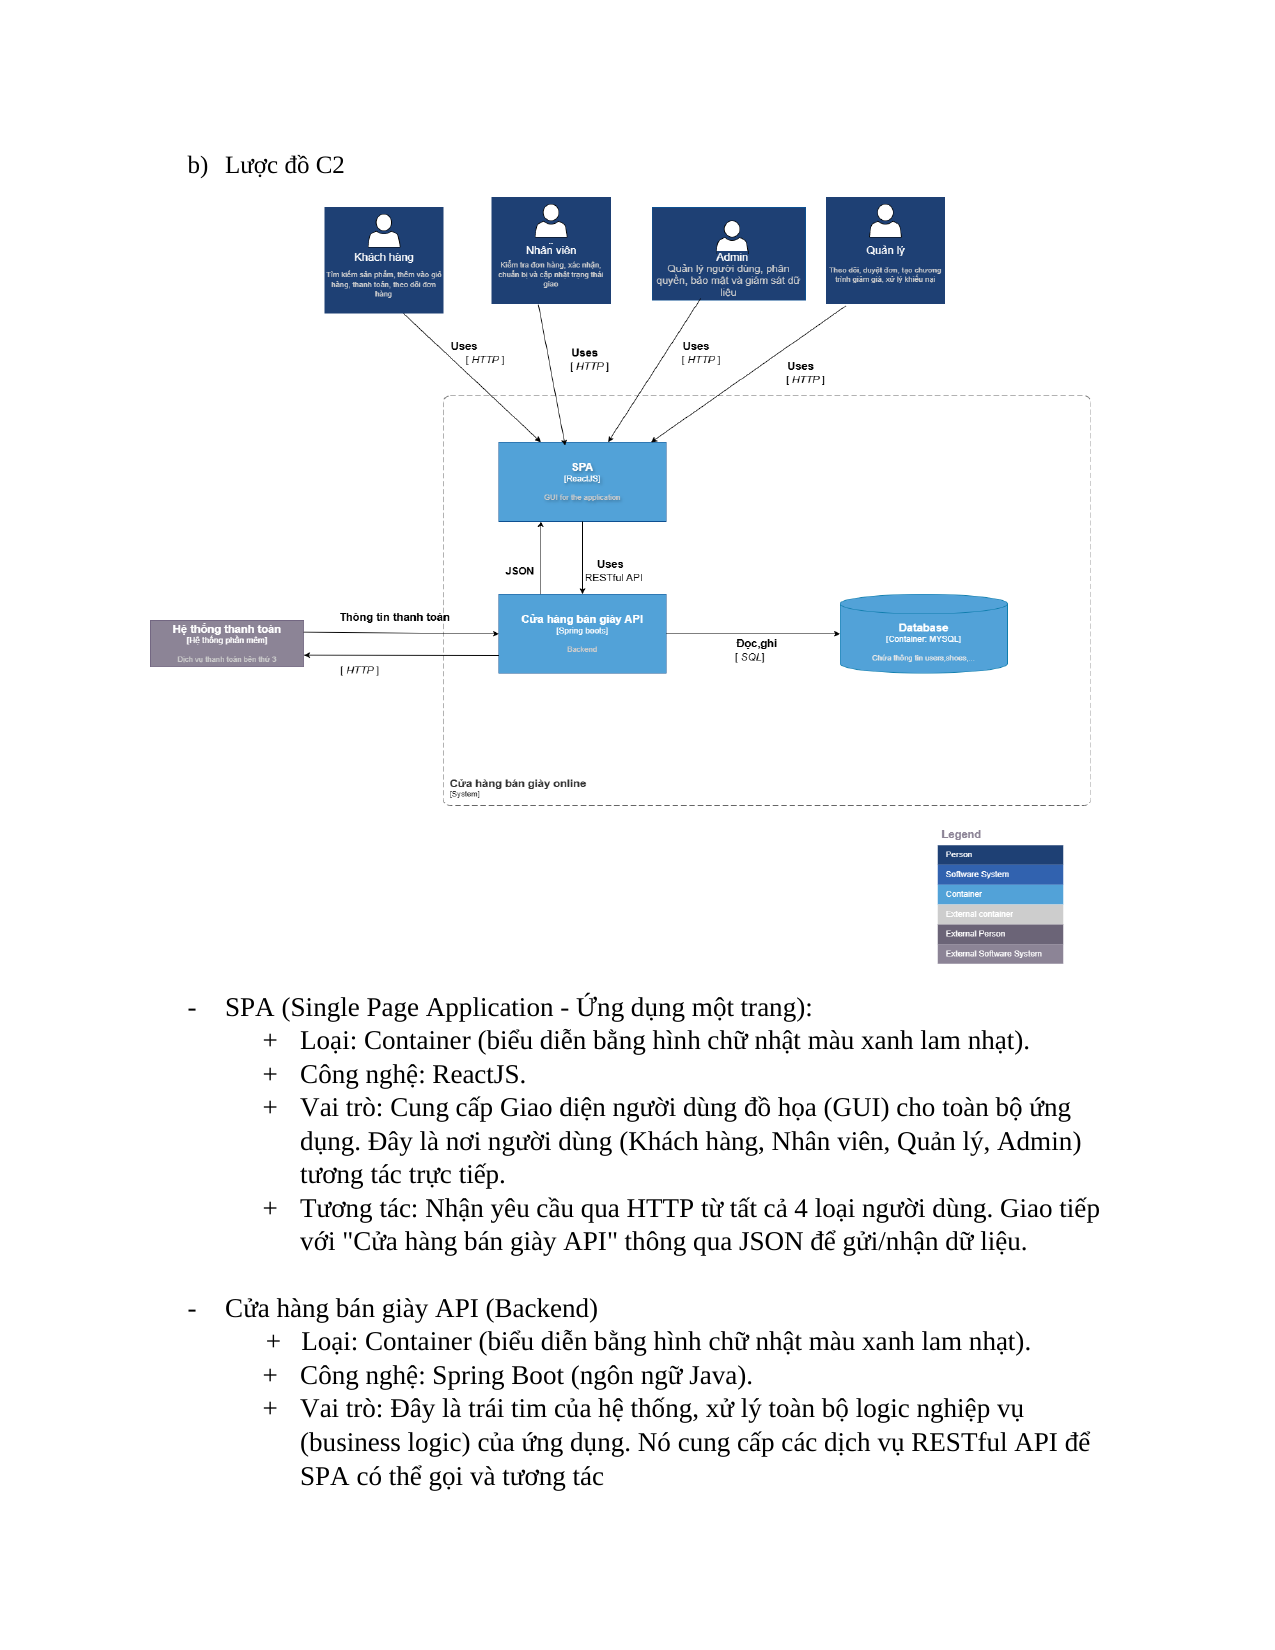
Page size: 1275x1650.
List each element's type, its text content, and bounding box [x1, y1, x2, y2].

picture [150, 197, 1091, 964]
list Vai trò: Cung cấp Giao diện người dùng đồ họa (GUI) cho toàn bộ ứng dụng. Đây là nơi người dùng (Khách hàng, Nhân viên, Quản lý, Admin) tương tác trực tiếp. [262, 1091, 1125, 1189]
list Tương tác: Nhận yêu cầu qua HTTP từ tất cả 4 loại người dùng. Giao tiếp với "Cửa hàng bán giày API" thông qua JSON để gửi/nhận dữ liệu. [262, 1192, 1125, 1289]
list Loại: Container (biểu diễn bằng hình chữ nhật màu xanh lam nhạt). [262, 1024, 1125, 1055]
list Vai trò: Đây là trái tim của hệ thống, xử lý toàn bộ logic nghiệp vụ (business logic) của ứng dụng. Nó cung cấp các dịch vụ RESTful API để SPA có thể gọi và tương tác [262, 1393, 1125, 1491]
list Công nghệ: ReactJS. [262, 1058, 1125, 1089]
list Cửa hàng bán giày API (Backend) + Loại: Container (biểu diễn bằng hình chữ nhật màu xanh lam nhạt). [187, 1292, 1125, 1357]
list Lược đồ C2 [187, 150, 1125, 179]
list SPA (Single Page Application - Ứng dụng một trang): [187, 991, 1125, 1022]
list Công nghệ: Spring Boot (ngôn ngữ Java). [262, 1359, 1125, 1390]
